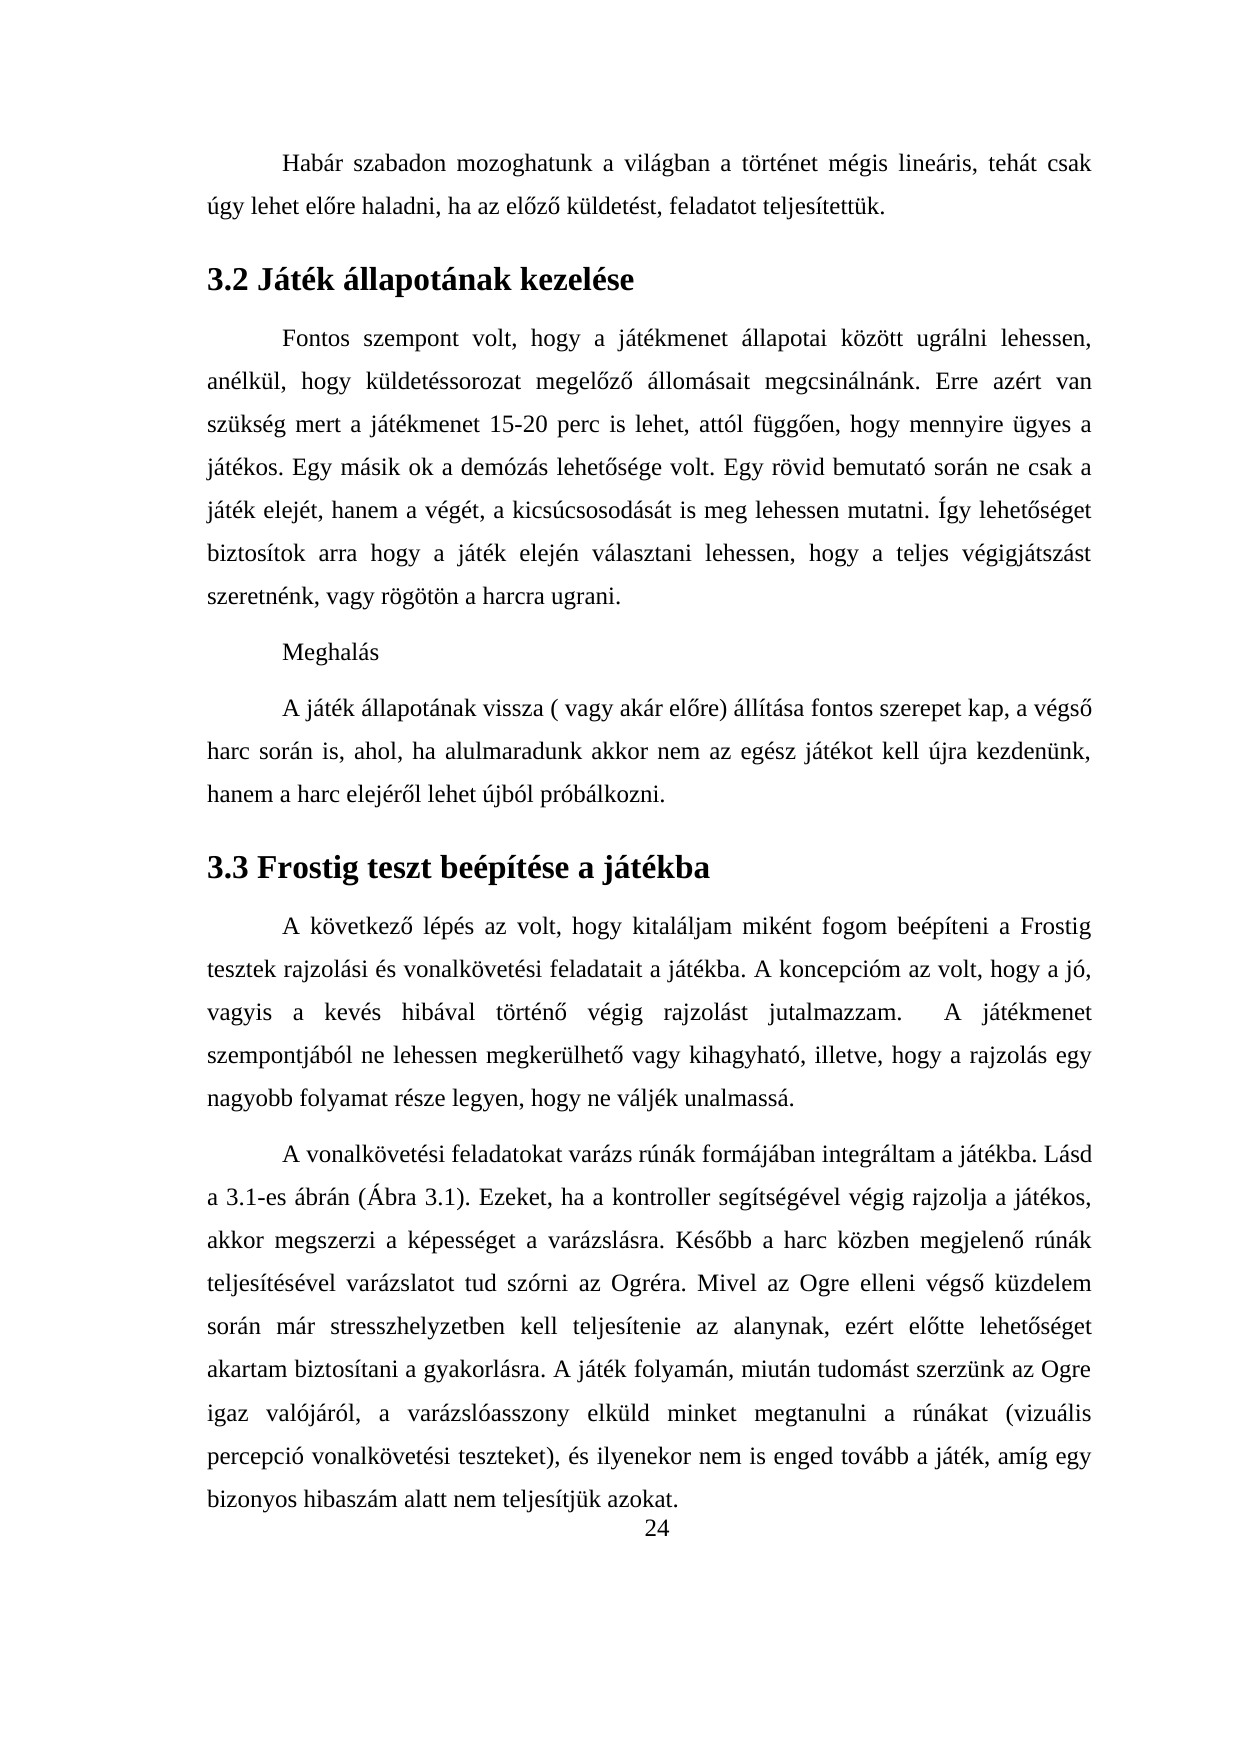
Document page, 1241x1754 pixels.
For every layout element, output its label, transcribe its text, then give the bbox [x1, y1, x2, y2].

subtitle Játék állapotának kezelése [207, 259, 1092, 297]
subtitle Frostig teszt beépítése a játékba [207, 847, 1092, 885]
text A következő lépés az volt, hogy kitaláljam miként fogom beépíteni a Frostig tesztek rajzolási és vonalkövetési feladatait a játékba. A koncepcióm az volt, hogy a jó, vagy kevés hibával történő végig rajzolást jutalmazzam játékmenet szempontjából ne lehessen megkerülhető vagy kihagyható, illetve, hogy a rajzolás egy nagyobb folyamat része legyen, hogy ne váljék unalmassá. [207, 911, 1092, 1112]
text Habár szabadon mozoghatunk a világban a történet mégis lineáris, tehát csak úgy lehet előre haladni, ha az előző küldetést, feladatot teljesítettük. [207, 148, 1092, 219]
text A játék állapotának vissza ( vagy akár előre) állítása fontos szerepet kap, a végső harc során is, ahol, ha alulmaradunk akkor nem az egész játékot kell újra kezdenünk, hanem a harc elejéről lehet újból próbálkozni. [207, 693, 1092, 808]
text A vonalkövetési feladatokat varázs rúnák formájában integráltam a játékba Ezeket, ha a kontroller segítségével végig rajzolja a játékos, akkor megszerzi a képességet a varázslásra ésőbb a harc közben megjelenő rúnák teljesítésével varázslatot tud szórni az Ogréra. Mivel az Ogre elleni végső küzdelem során már stresszhelyzetben kell teljesítenie az alanynak, ezért előtte lehetőséget akartam biztosítani a gyakorlásra. A játék folyamán, miután tudomást szerzünk az Ogre igaz valójáról, a varázslóasszony elküld minket megtanulni a rúnákat (vizuális percepció vonalkövetési teszteket), és ilyenekor nem is enged tovább a játék, amíg egy bizonyos hibaszám alatt nem teljesítjük az. [207, 1139, 1092, 1513]
text Fontos szempont volt, hogy a játékmenet állapotai között ugrálni lehessen, anélkül, hogy küldetéssorozat megelőző állomásait megcsinálnánk. Erre azért van szükség mert a játékmenet 15-20 perc is lehet, attól függően, hogy mennyi ügyes a játékos. Egy másik ok a demózás lehetősége voltgy rövid bemutató során ne csak a játék elejét, hanem a végét, a kicsúcsosodását is meg lehessen mutatni. Így lehetőséget biztosítok arra hogy a játék elején választani lehessen, hogy teljes végigjátszást szeretnénk, vagy rögötön a harcra ugrani. [207, 323, 1092, 610]
